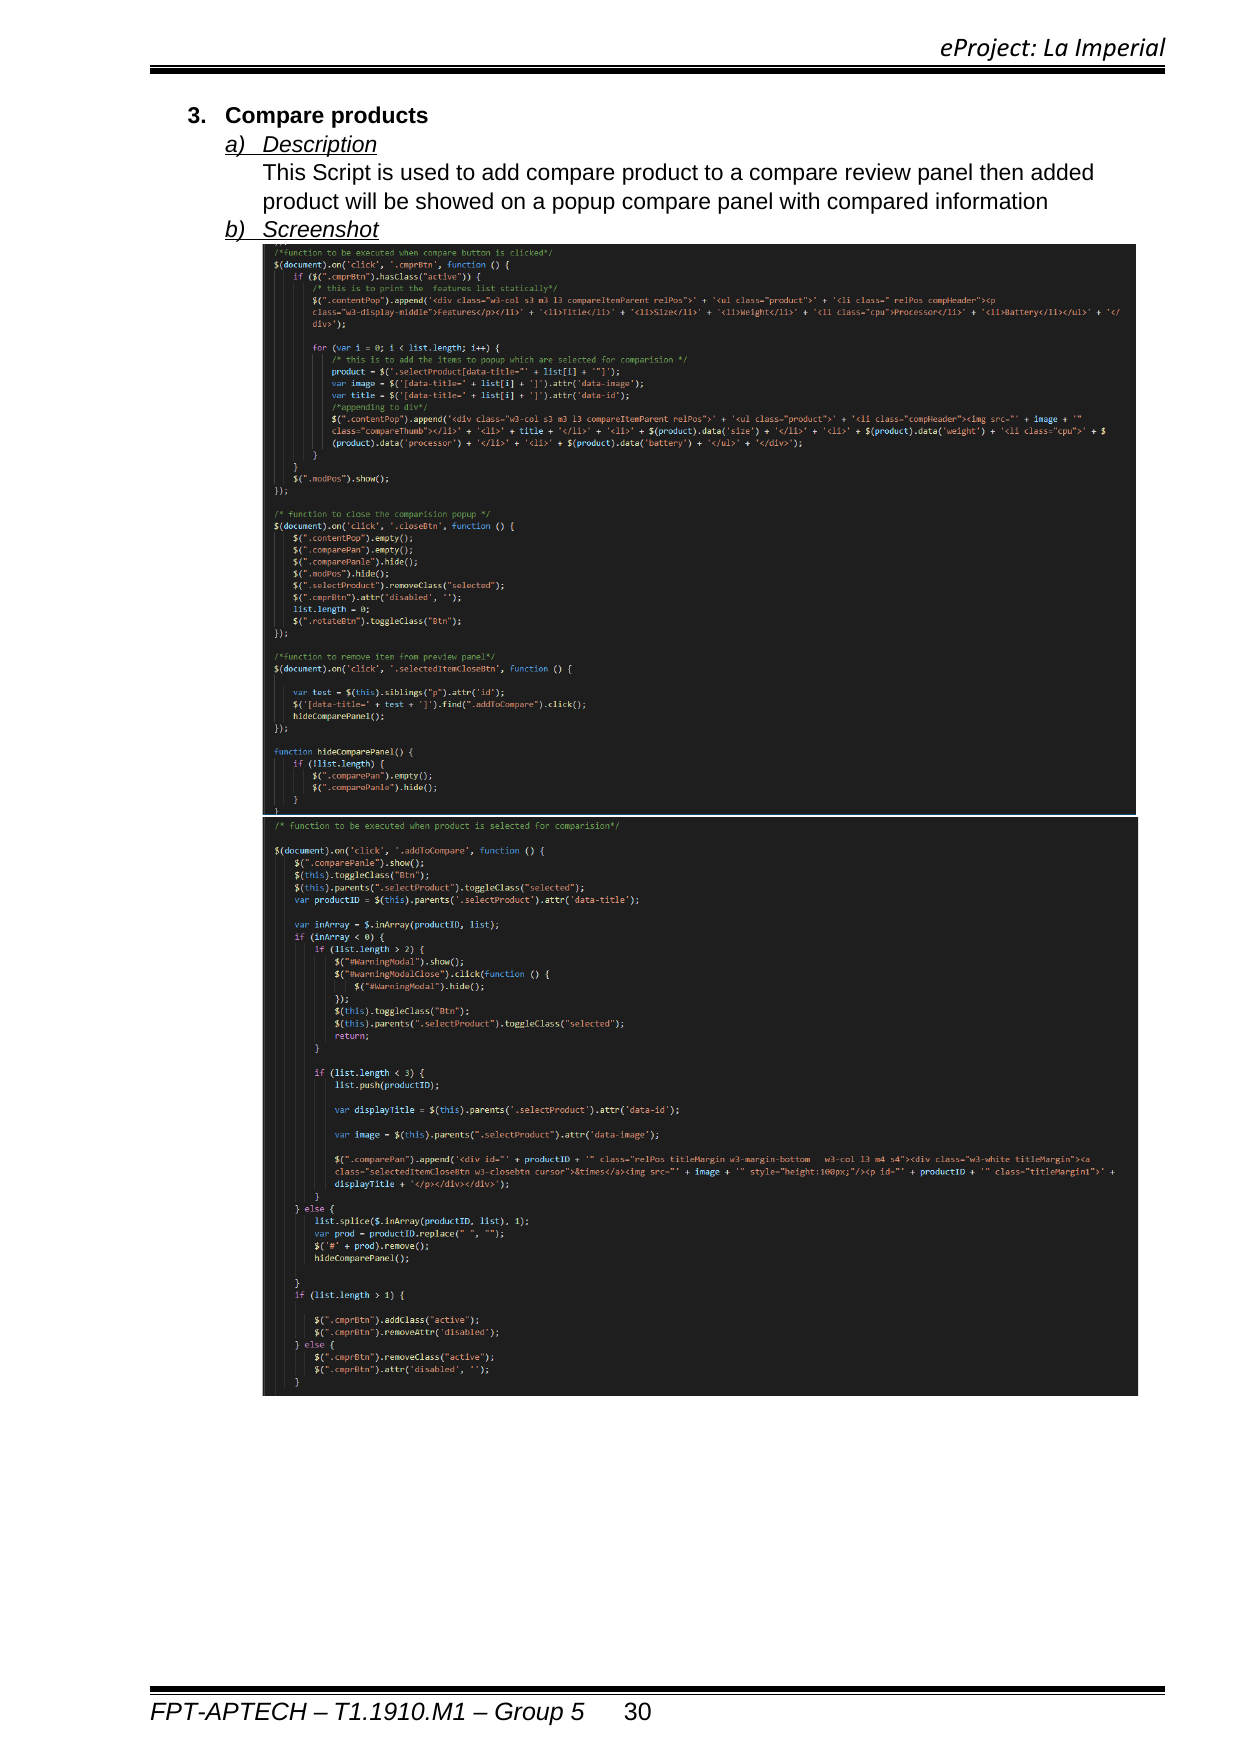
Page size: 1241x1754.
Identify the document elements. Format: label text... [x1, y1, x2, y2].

list Compare products [187, 102, 1165, 129]
picture [262, 244, 1136, 815]
list Description This Script is used to add compare product to a compare review panel then added product will be showed on a popup compare panel with compared information [225, 131, 1165, 214]
picture [262, 817, 1139, 1396]
